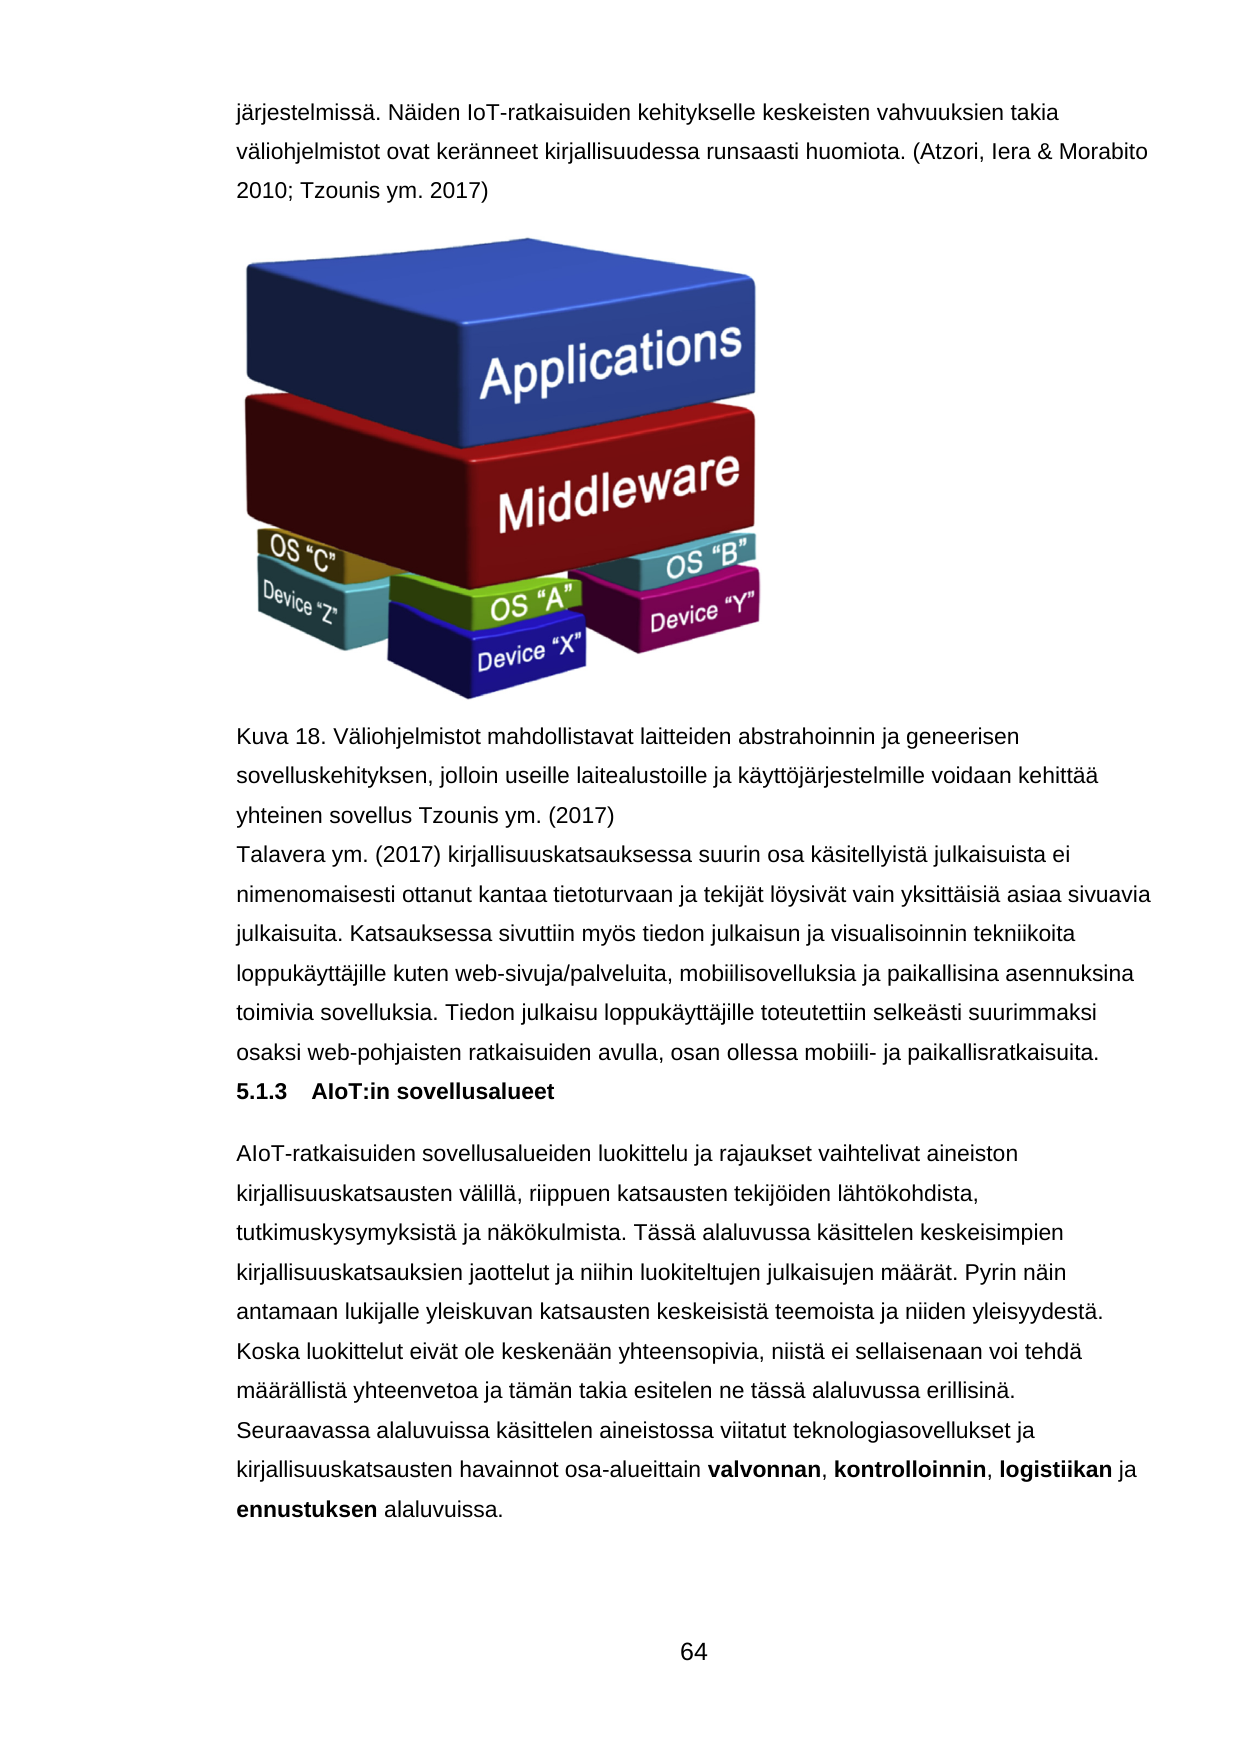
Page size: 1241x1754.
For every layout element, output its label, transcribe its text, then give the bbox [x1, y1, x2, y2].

text AIoT-ratkaisuiden sovellusalueiden luokittelu ja rajaukset vaihtelivat aineiston kirjallisuuskatsausten välillä, riippuen katsausten tekijöiden lähtökohdista, tutkimuskysymyksistä ja näkökulmista. Tässä alaluvussa käsittelen keskeisimpien kirjallisuuskatsauksien jaottelut ja niihin luokiteltujen julkaisujen määrät. Pyrin näin antamaan lukijalle yleiskuvan katsausten keskeisistä teemoista ja niiden yleisyydestä. Koska luokittelut eivät ole keskenään yhteensopivia, niistä ei sellaisenaan voi tehdä määrällistä yhteenvetoa ja tämän takia esitelen ne tässä alaluvussa erillisinä. Seuraavassa alaluvuissa käsittelen aineistossa viitatut teknologiasovellukset ja kirjallisuuskatsausten havainnot osa-alueittain valvonnan, kontrolloinnin, logistiikan ja ennustuksen alaluvuissa. [236, 1140, 1152, 1522]
text Talavera ym. (2017) kirjallisuuskatsauksessa suurin osa käsitellyistä julkaisuista ei nimenomaisesti ottanut kantaa tietoturvaan ja tekijät löysivät vain yksittäisiä asiaa sivuavia julkaisuita. Katsauksessa sivuttiin myös tiedon julkaisun ja visualisoinnin tekniikoita loppukäyttäjille kuten web-sivuja/palveluita, mobiilisovelluksia ja paikallisina asennuksina toimivia sovelluksia. Tiedon julkaisu loppukäyttäjille toteutettiin selkeästi suurimmaksi osaksi web-pohjaisten ratkaisuiden avulla, osan ollessa mobiili- ja paikallisratkaisuita. [236, 841, 1152, 1065]
subtitle AIoT:in sovellusalueet [236, 1078, 1152, 1104]
text Kuva 18. Väliohjelmistot mahdollistavat laitteiden abstrahoinnin ja geneerisen sovelluskehityksen, jolloin useille laitealustoille ja käyttöjärjestelmille voidaan kehittää yhteinen sovellus Tzounis ym. (2017) [236, 723, 1152, 828]
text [236, 98, 1152, 204]
picture [236, 217, 768, 710]
